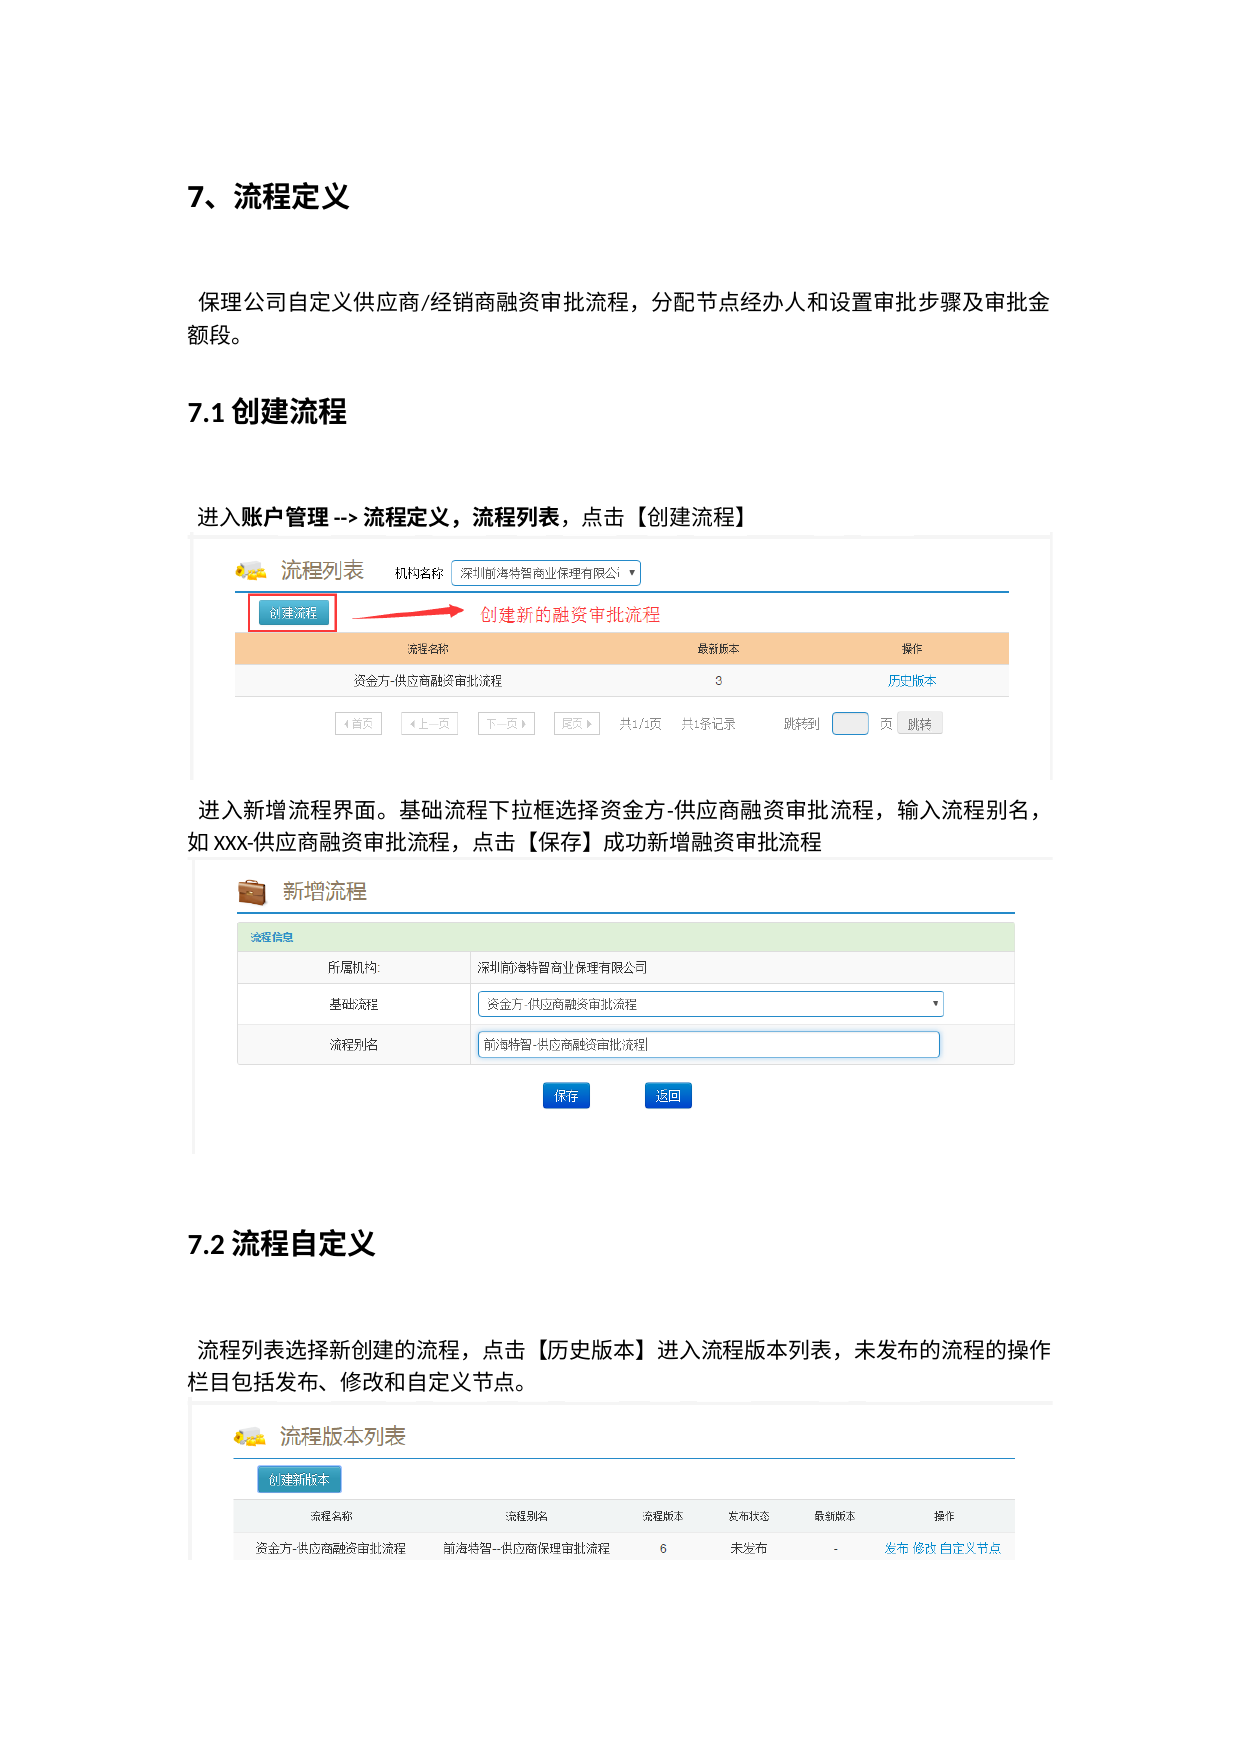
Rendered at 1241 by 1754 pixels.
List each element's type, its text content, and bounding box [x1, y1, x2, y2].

text 进入账户管理 --> 流程定义，流程列表，点击【创建流程】 [187, 500, 1053, 532]
picture [187, 532, 1053, 780]
subtitle 7.2流程自定义 [187, 1209, 1053, 1274]
subtitle 7.1创建流程 [187, 377, 1053, 442]
picture [187, 1397, 1053, 1560]
subtitle 7、流程定义 [187, 162, 1053, 227]
text 进入新增流程界面。基础流程下拉框选择资金方-供应商融资审批流程，输入流程别名，如XXX-供应商融资审批流程，点击【保存】成功新增融资审批流程 [187, 792, 1053, 857]
text 流程列表选择新创建的流程，点击【历史版本】进入流程版本列表，未发布的流程的操作栏目包括发布、修改和自定义节点。 [187, 1332, 1053, 1397]
text 保理公司自定义供应商/经销商融资审批流程，分配节点经办人和设置审批步骤及审批金额段。 [187, 285, 1053, 350]
picture [187, 857, 1053, 1154]
